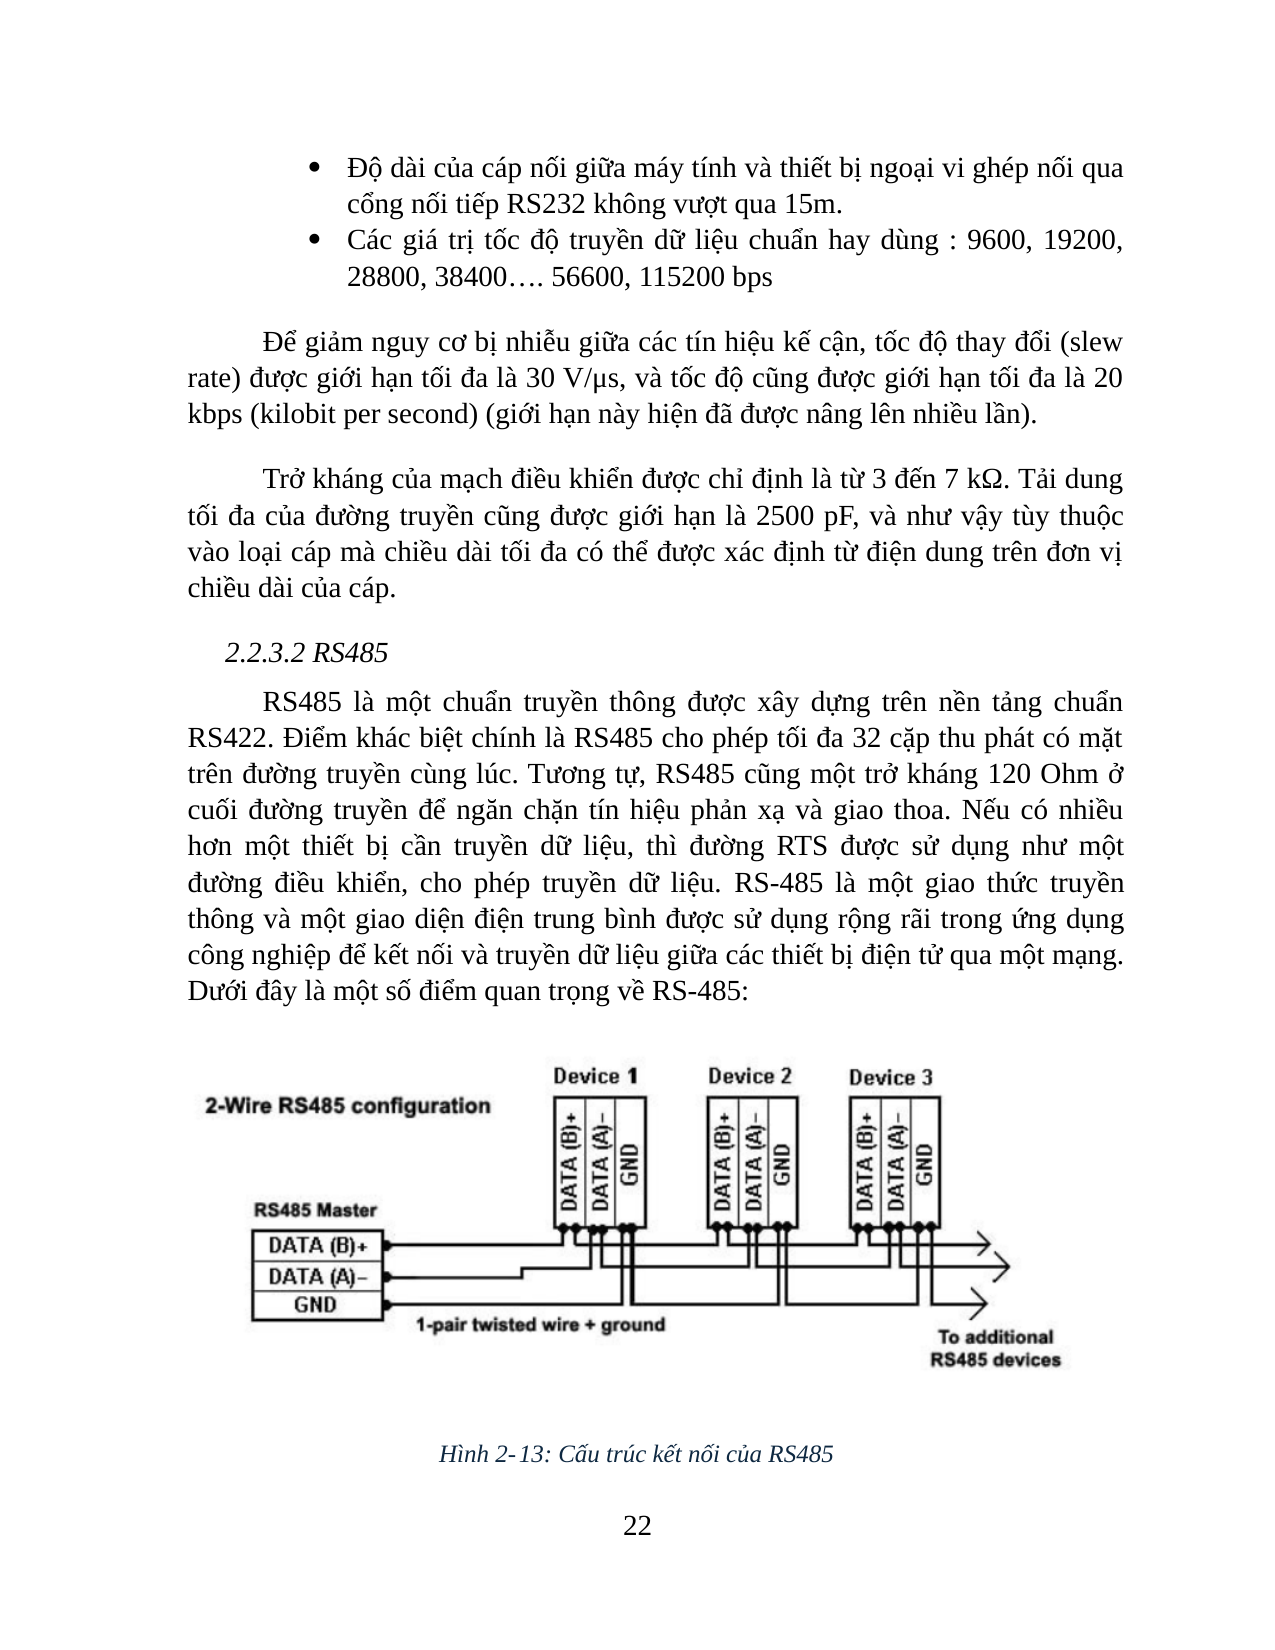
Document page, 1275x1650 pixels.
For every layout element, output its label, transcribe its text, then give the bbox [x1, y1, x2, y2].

text RS485 là một chuẩn truyền thông được xây dựng trên nền tảng chuẩn RS422. Điểm khác biệt chính là RS485 cho phép tối đa 32 cặp thu phát có mặt trên đường truyền cùng lúc. Tương tự, RS485 cũng một trở kháng 120 Ohm ở cuối đường truyền để ngăn chặn tín hiệu phản xạ và giao thoa. Nếu có nhiều hơn một thiết bị cần truyền dữ liệu, thì đường RTS được sử dụng như một đường điều khiển, cho phép truyền dữ liệu. RS-485 là một giao thức truyền thông và một giao diện điện trung bình được sử dụng rộng rãi trong ứng dụng công nghiệp để kết nối và truyền dữ liệu giữa các thiết bị điện tử qua một mạng. Dưới đây là một số điểm quan trọng về RS-485: [187, 684, 1125, 1007]
subtitle 2.2.3.2 RS485 [225, 635, 1125, 669]
list Các giá trị tốc độ truyền dữ liệu chuẩn hay dùng : 9600, 19200, 28800, 38400…. 56600, 115200 bps [309, 222, 1125, 292]
text Để giảm nguy cơ bị nhiễu giữa các tín hiệu kế cận, tốc độ thay đổi (slew rate) được giới hạn tối đa là 30 V/μs, và tốc độ cũng được giới hạn tối đa là 20 kbps (kilobit per second) (giới hạn này hiện đã được nâng lên nhiều lần). [187, 324, 1125, 430]
picture [165, 1038, 1110, 1408]
text Trở kháng của mạch điều khiển được chỉ định là từ 3 đến 7 kΩ. Tải dung tối đa của đường truyền cũng được giới hạn là 2500 pF, và như vậy tùy thuộc vào loại cáp mà chiều dài tối đa có thể được xác định từ điện dung trên đơn vị chiều dài của cáp. [187, 462, 1125, 603]
list Độ dài của cáp nối giữa máy tính và thiết bị ngoại vi ghép nối qua cổng nối tiếp RS232 không vượt qua 15m. [309, 150, 1125, 220]
text Hình 2-13: Cấu trúc kết nối của RS485 [150, 1439, 1125, 1468]
